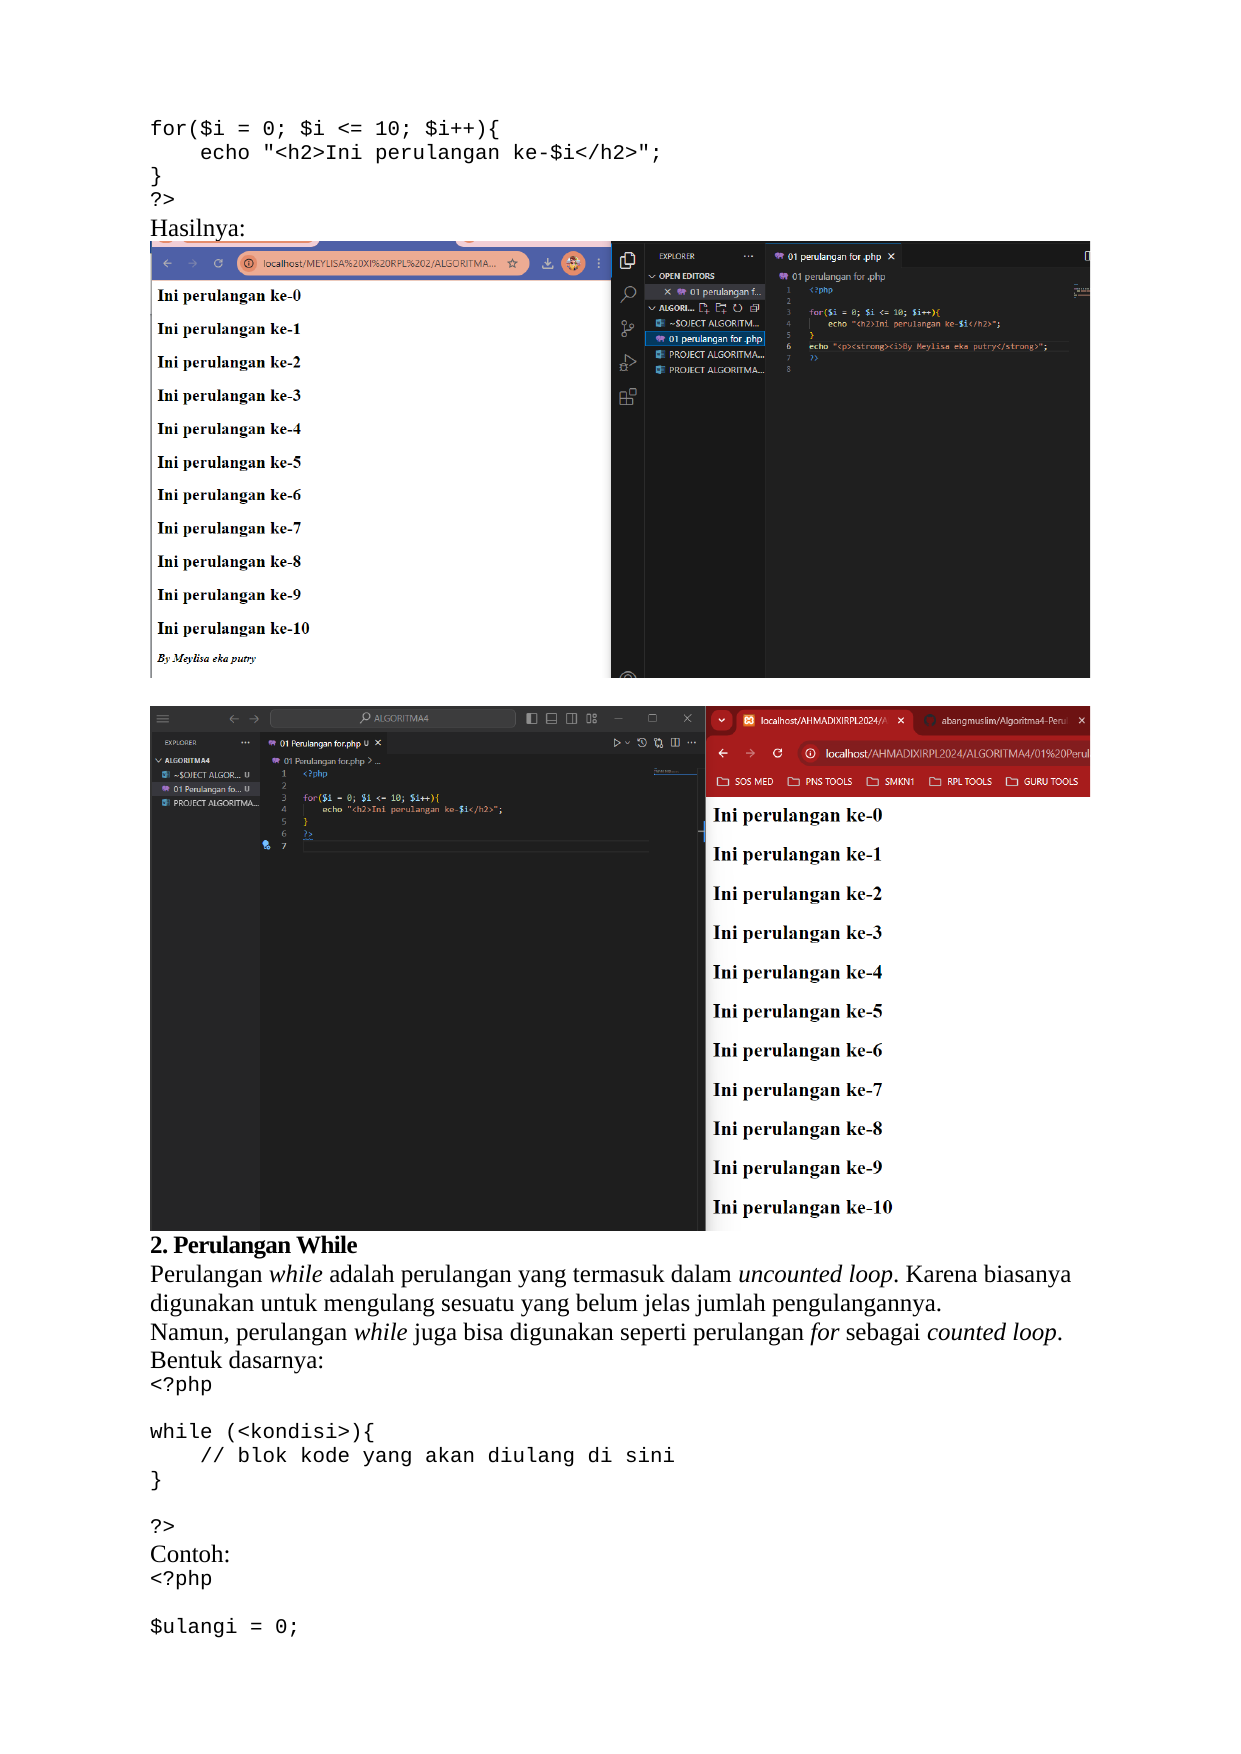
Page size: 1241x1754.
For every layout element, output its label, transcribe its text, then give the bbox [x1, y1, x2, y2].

text $ulangi = 0; [150, 1616, 1090, 1639]
text Bentuk dasarnya: [150, 1345, 1090, 1374]
text Contoh: [150, 1539, 1090, 1568]
text Hasilnya: [150, 213, 1090, 241]
text Perulangan while adalah perulangan yang termasuk dalam uncounted loop. Karena biasanya digunakan untuk mengulang sesuatu yang belum jelas jumlah pengulangannya. [150, 1259, 1090, 1317]
text <?php [150, 1568, 1090, 1592]
text } [150, 165, 1090, 189]
text ?> [150, 1516, 1090, 1539]
text echo "<h2>Ini perulangan ke-$i</h2>"; [150, 142, 1090, 165]
text // blok kode yang akan diulang di sini [150, 1445, 1090, 1469]
text } [150, 1469, 1090, 1492]
text Namun, perulangan while juga bisa digunakan seperti perulangan for sebagai counted loop. [150, 1317, 1090, 1345]
picture [150, 706, 1091, 1231]
text for($i = 0; $i <= 10; $i++){ [150, 118, 1090, 142]
text <?php [150, 1374, 1090, 1398]
text while (<kondisi>){ [150, 1421, 1090, 1445]
picture [150, 241, 1091, 678]
subtitle 2. Perulangan While [150, 1231, 1090, 1259]
text ?> [150, 189, 1090, 213]
